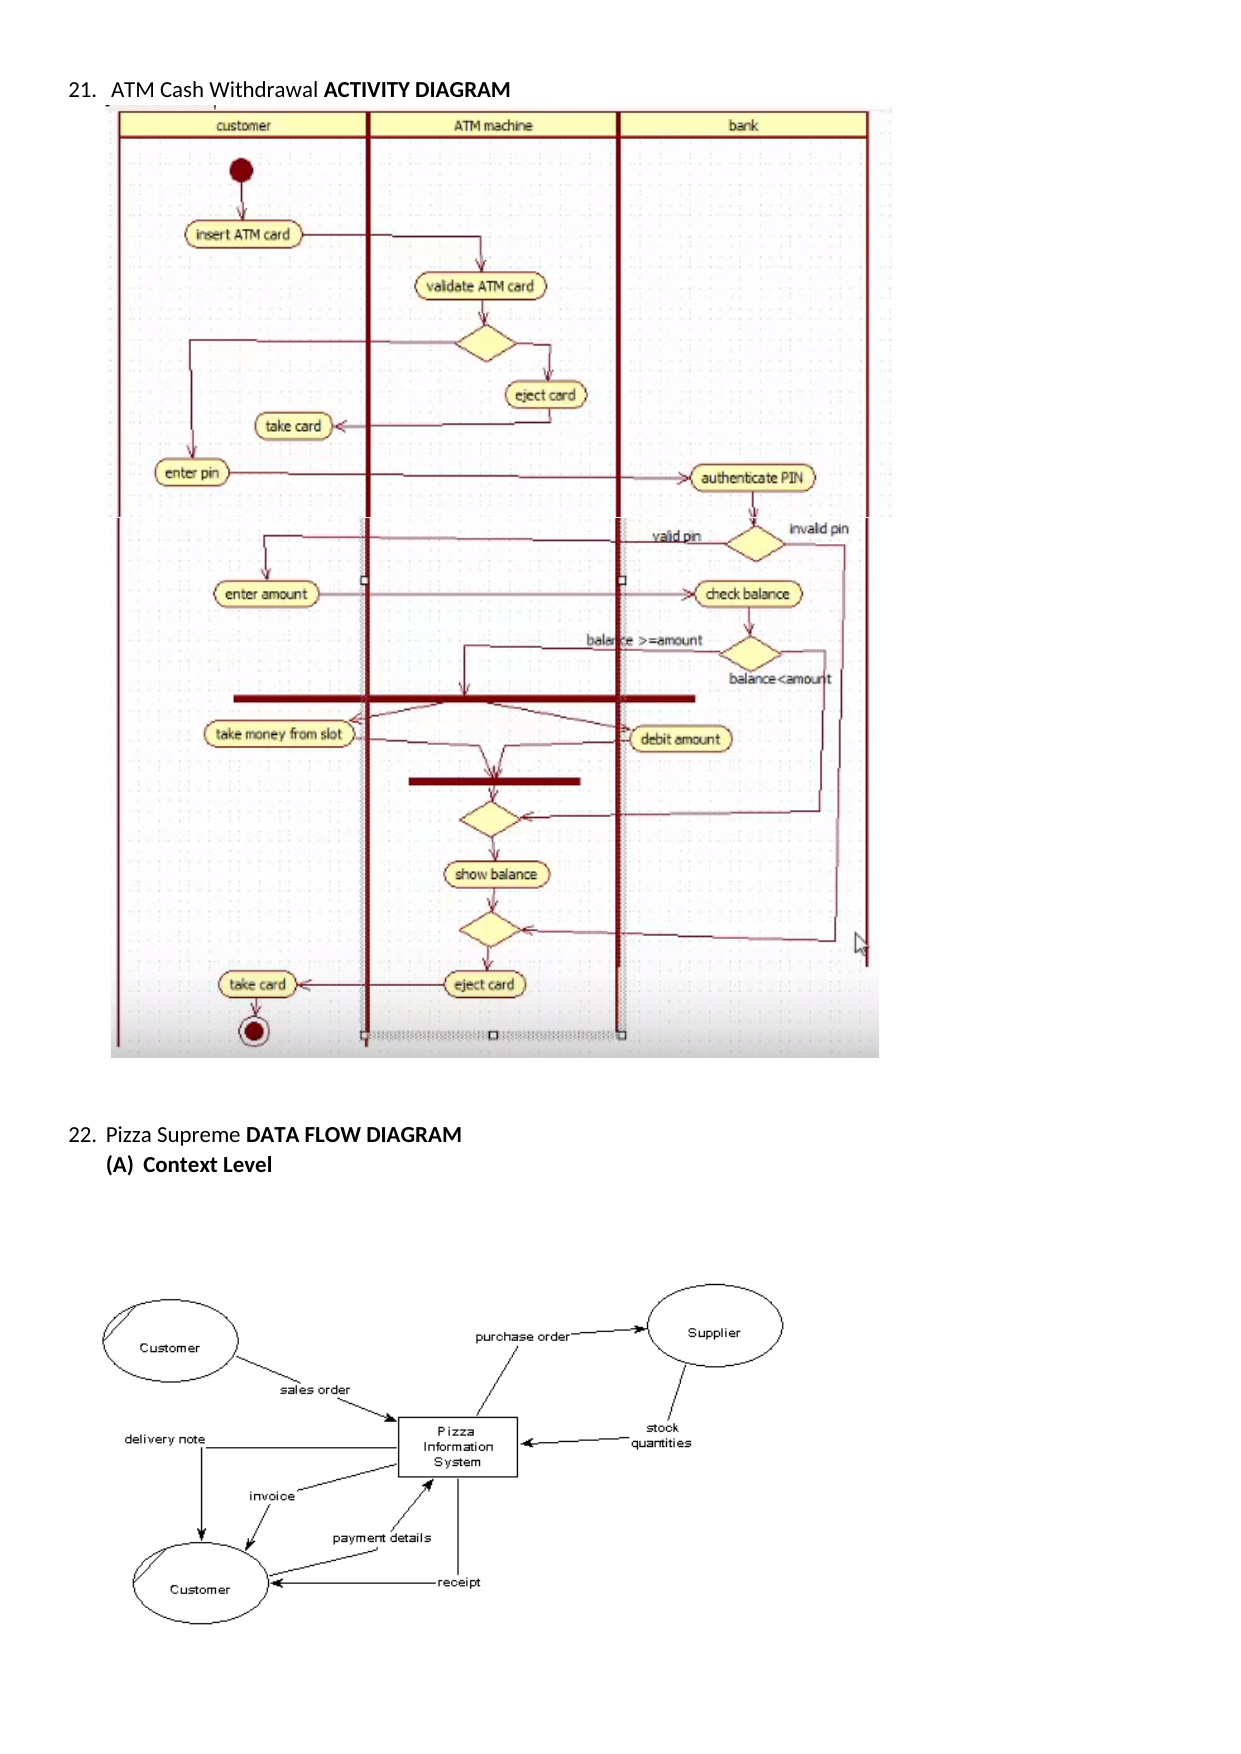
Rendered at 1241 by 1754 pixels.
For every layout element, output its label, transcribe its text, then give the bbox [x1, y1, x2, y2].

picture [110, 518, 880, 1058]
picture [105, 105, 893, 517]
list ATM Cash Withdrawal ACTIVITY DIAGRAM [68, 75, 1212, 103]
list Context Level [106, 1151, 1212, 1178]
list Pizza Supreme DATA FLOW DIAGRAM [68, 1120, 1212, 1148]
picture [77, 1241, 810, 1651]
